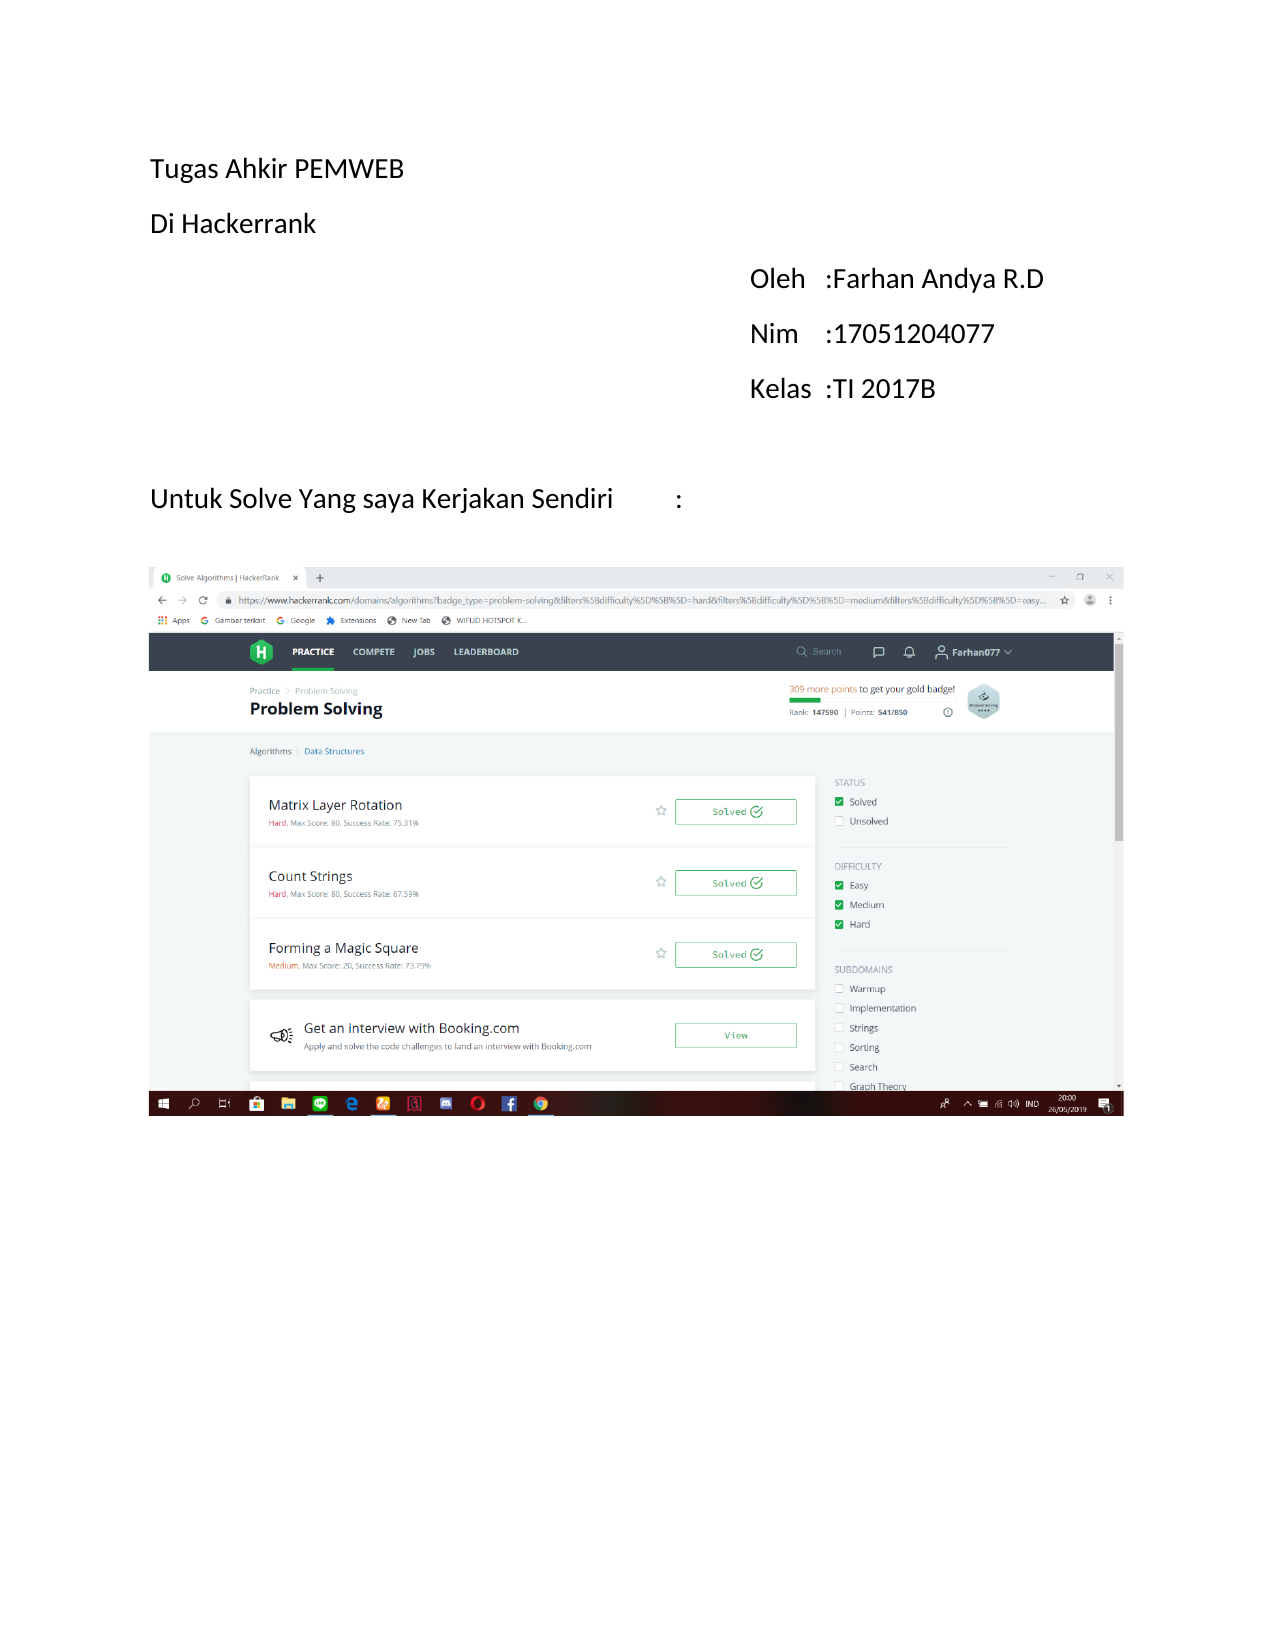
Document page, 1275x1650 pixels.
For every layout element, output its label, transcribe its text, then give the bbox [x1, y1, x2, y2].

text Di Hackerrank [150, 205, 1125, 241]
text Untuk Solve Yang saya Kerjakan Sendiri : [150, 481, 1125, 516]
picture [148, 567, 1124, 1116]
text Tugas Ahkir PEMWEB [150, 150, 1125, 186]
text Oleh :Farhan Andya R.D [150, 260, 1125, 296]
text Nim :17051204077 [150, 315, 1125, 351]
text Kelas :TI 2017B [150, 370, 1125, 406]
